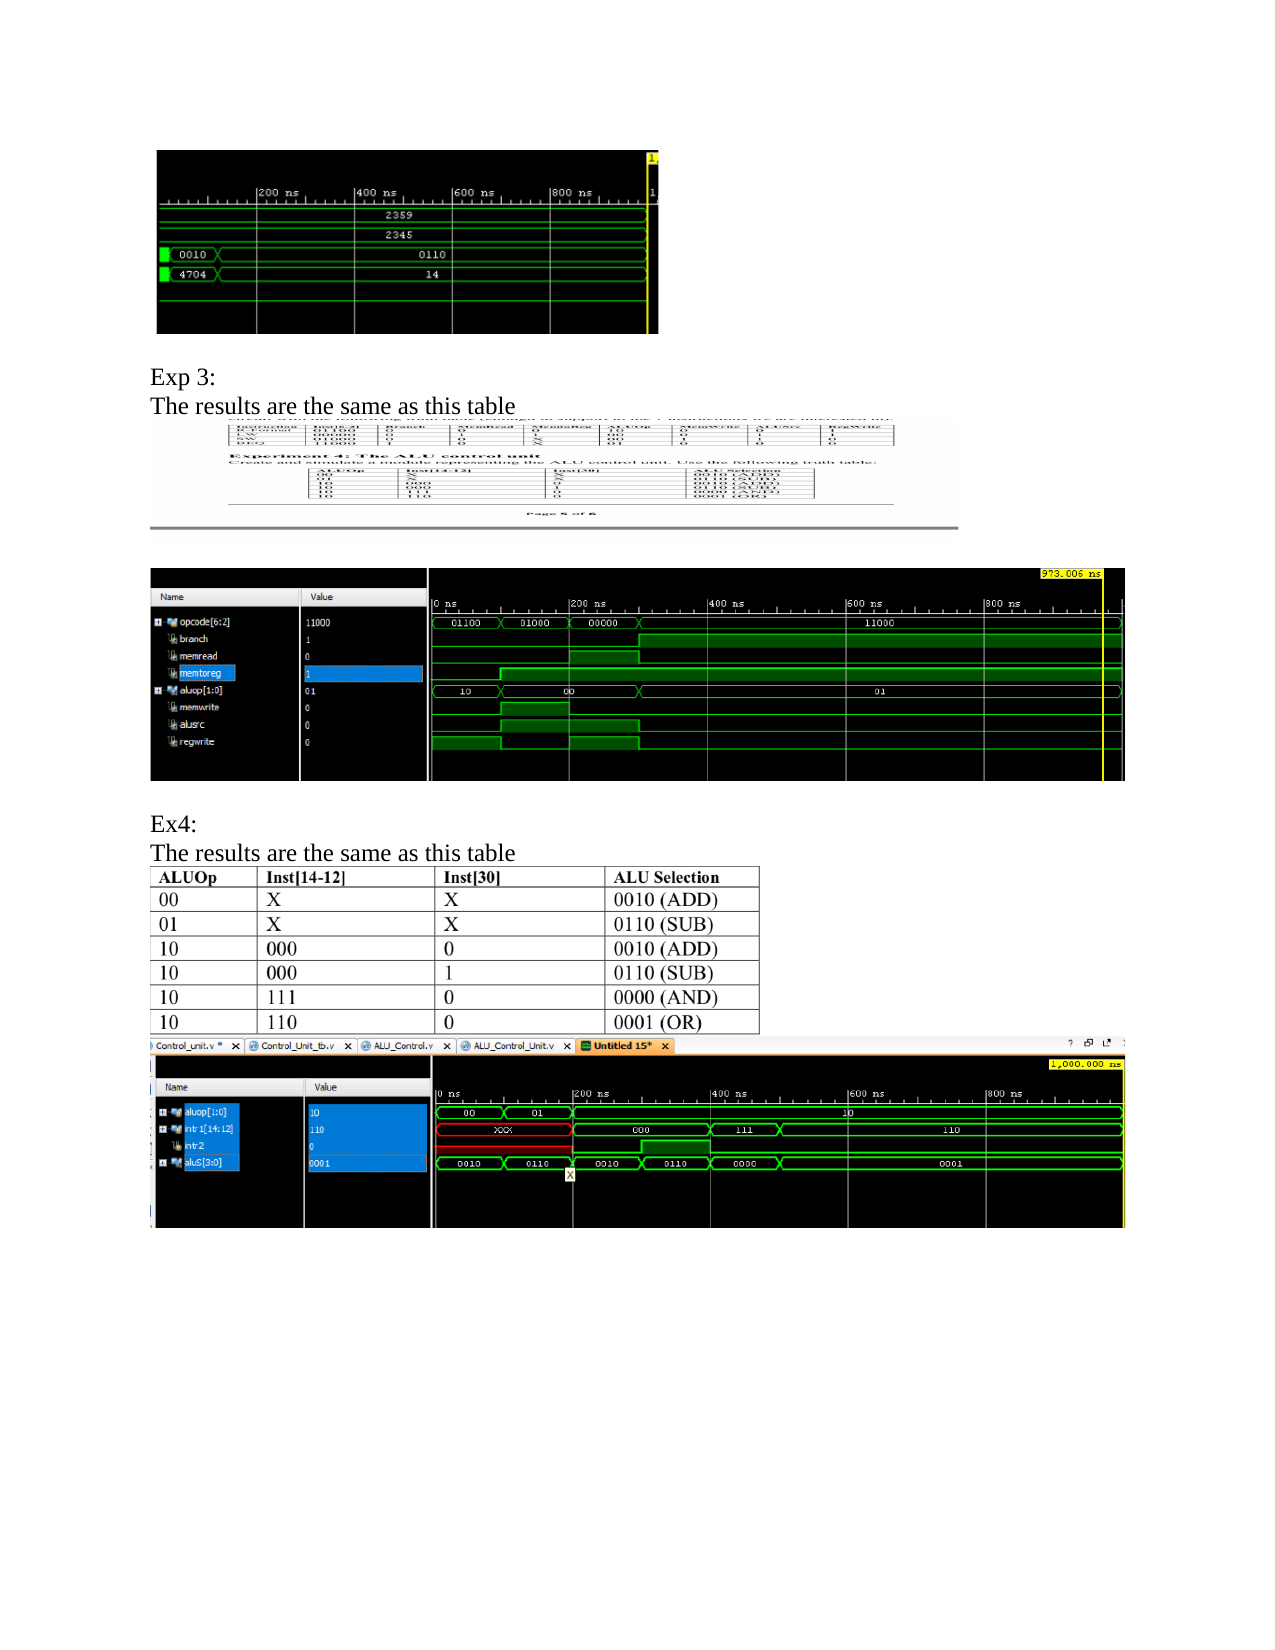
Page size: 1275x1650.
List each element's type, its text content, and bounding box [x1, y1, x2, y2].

picture [156, 150, 659, 334]
text Ex4: [150, 809, 1125, 838]
picture [150, 568, 1125, 781]
text The results are the same as this table [150, 838, 1125, 866]
picture [150, 419, 959, 541]
picture [150, 866, 1125, 1228]
text Exp 3: [150, 362, 1125, 391]
text The results are the same as this table [150, 391, 1125, 419]
